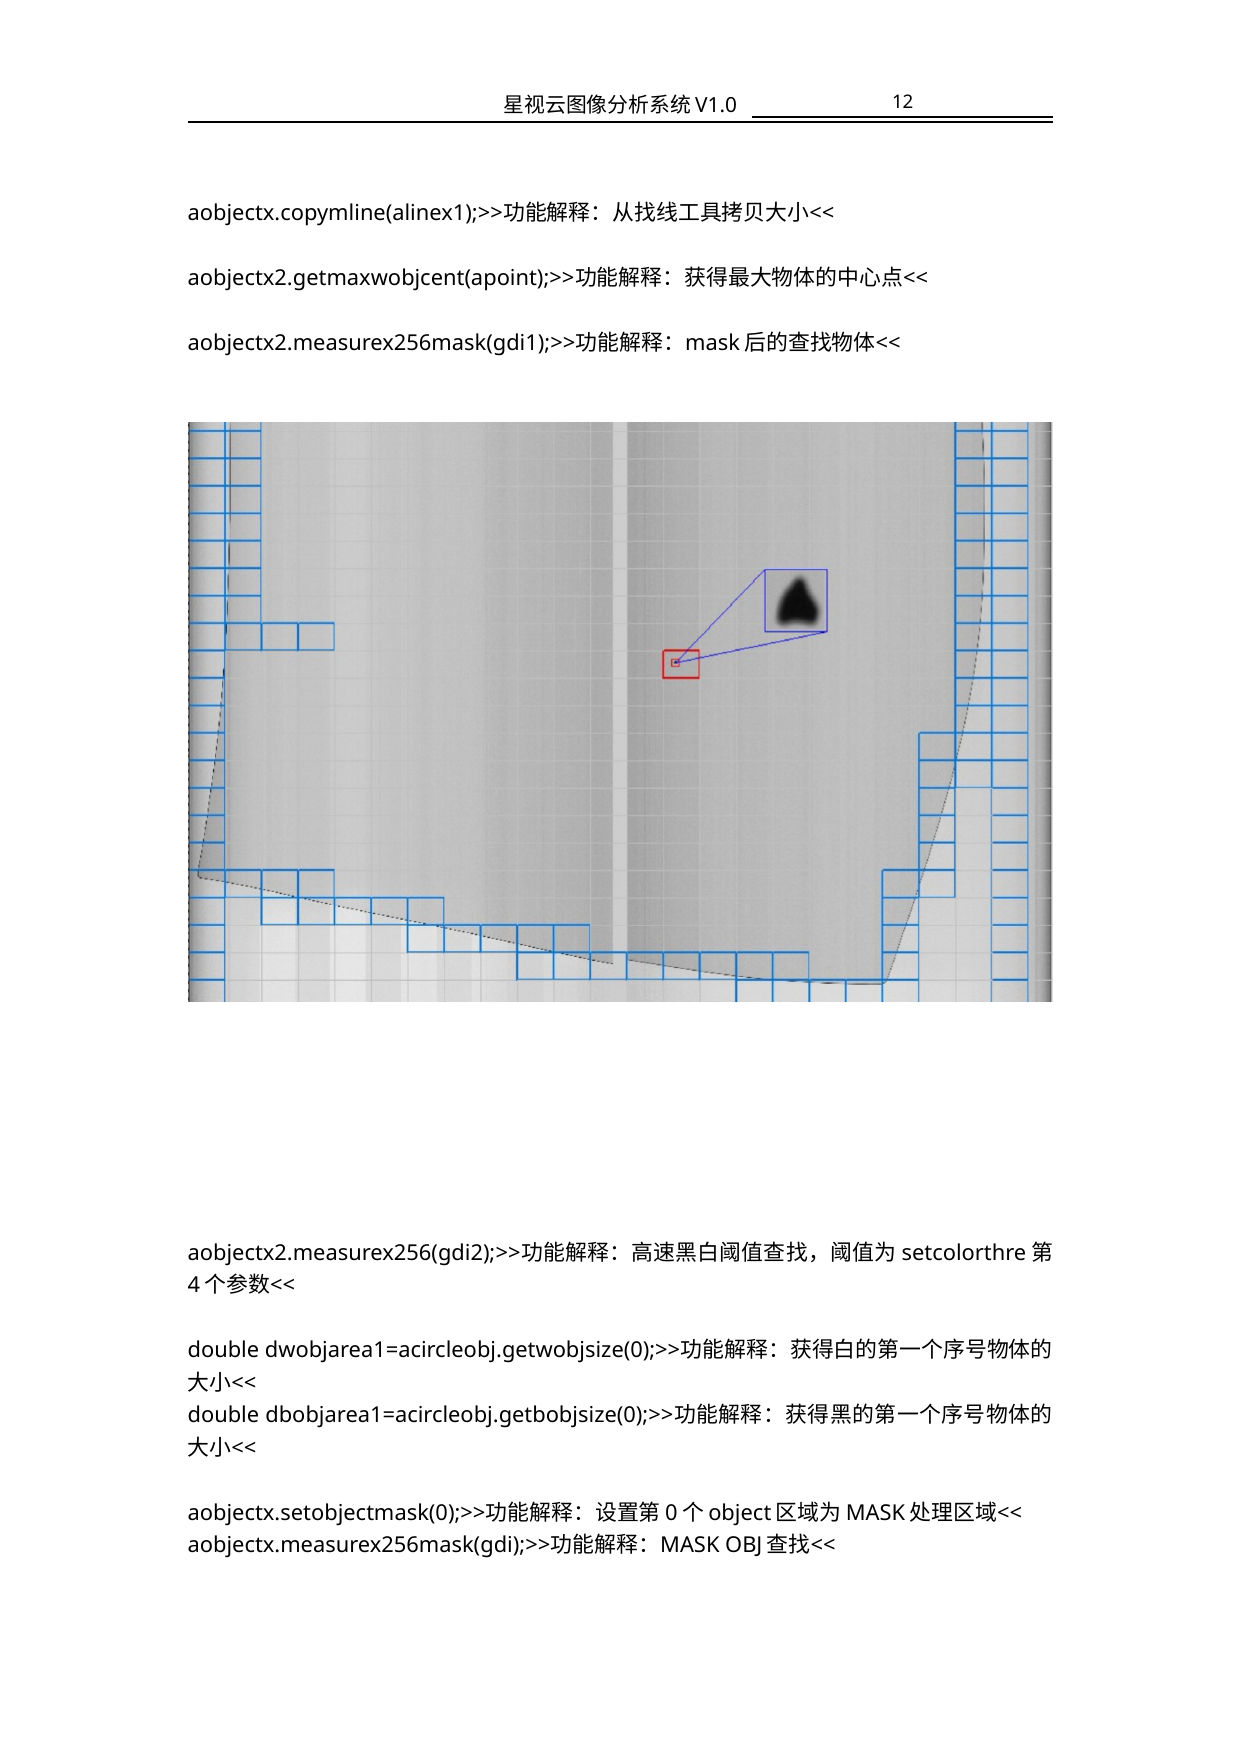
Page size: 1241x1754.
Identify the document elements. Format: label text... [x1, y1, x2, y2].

text double dwobjarea1=acircleobj.getwobjsize(0);>>功能解释：获得白的第一个序号物体的大小<< [187, 1332, 1053, 1397]
text aobjectx2.getmaxwobjcent(apoint);>>功能解释：获得最大物体的中心点<< [187, 259, 1053, 292]
text aobjectx2.measurex256(gdi2);>>功能解释：高速黑白阈值查找，阈值为setcolorthre第4个参数<< [187, 1234, 1053, 1299]
text aobjectx.setobjectmask(0);>>功能解释：设置第0个object区域为MASK处理区域<< [187, 1494, 1053, 1527]
text aobjectx2.measurex256mask(gdi1);>>功能解释：mask后的查找物体<< [187, 324, 1053, 357]
text double dbobjarea1=acircleobj.getbobjsize(0);>>功能解释：获得黑的第一个序号物体的大小<< [187, 1397, 1053, 1462]
text aobjectx.copymline(alinex1);>>功能解释：从找线工具拷贝大小<< [187, 194, 1053, 227]
text aobjectx.measurex256mask(gdi);>>功能解释：MASK OBJ查找<< [187, 1527, 1053, 1559]
picture [187, 422, 1053, 1002]
